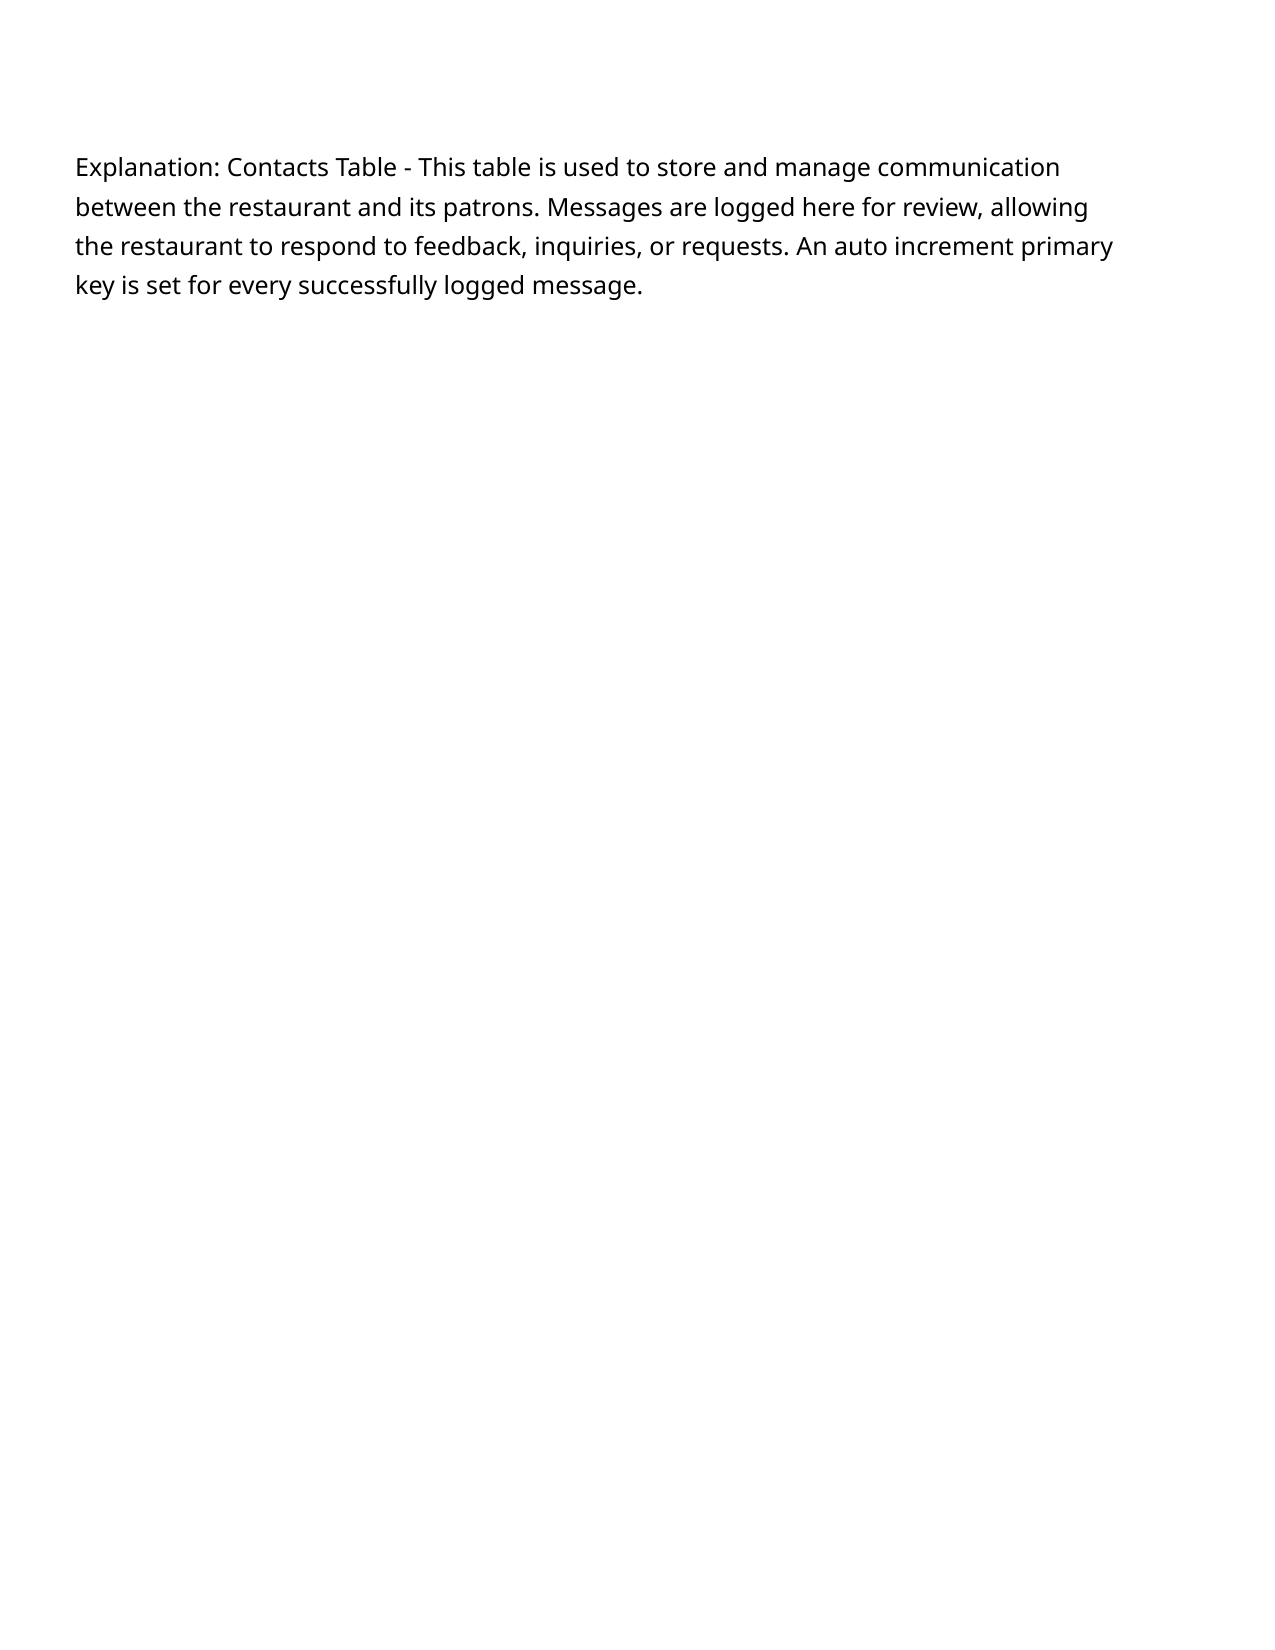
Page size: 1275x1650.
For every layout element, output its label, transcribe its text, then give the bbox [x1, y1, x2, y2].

text Explanation: Contacts Table - This table is used to store and manage communication between the restaurant and its patrons. Messages are logged here for review, allowing the restaurant to respond to feedback, inquiries, or requests. An auto increment primary key is set for every successfully logged message. [75, 150, 1125, 302]
